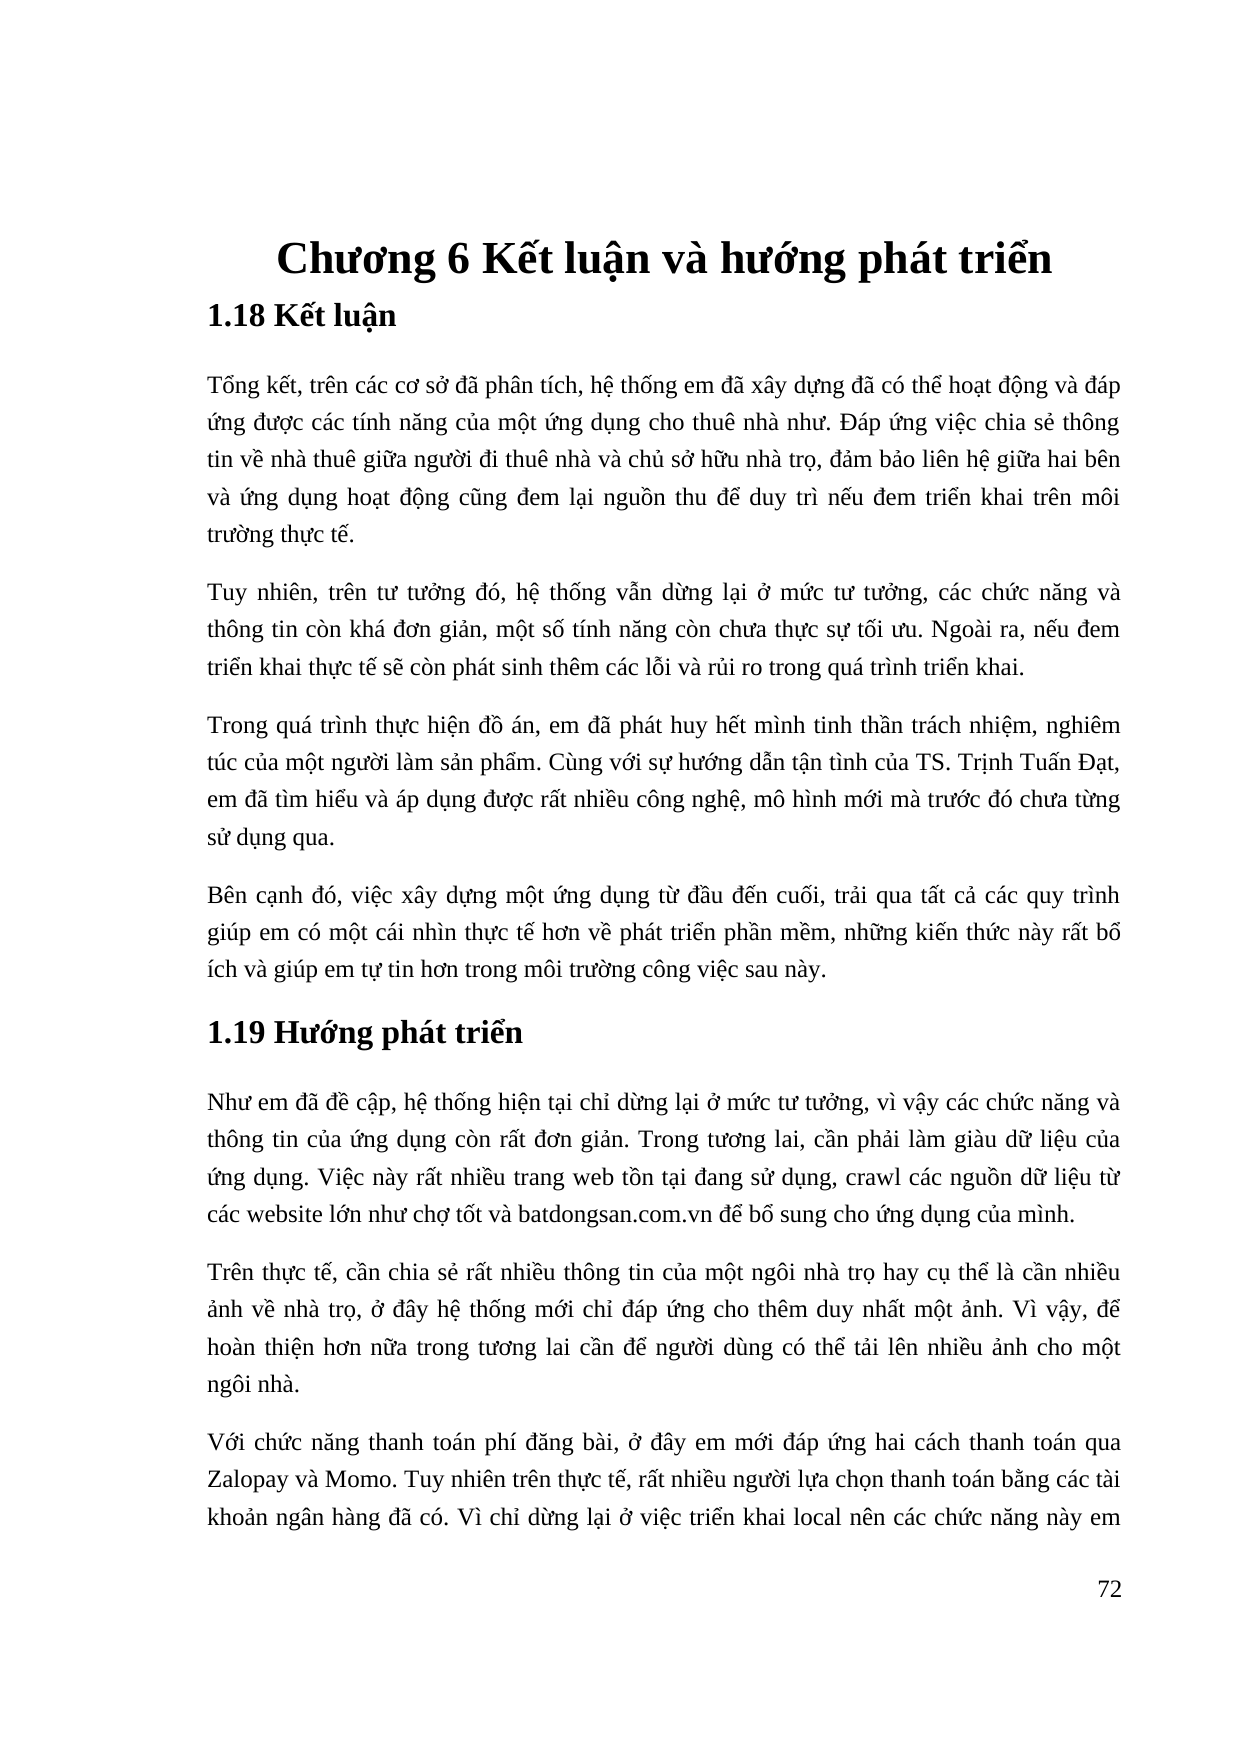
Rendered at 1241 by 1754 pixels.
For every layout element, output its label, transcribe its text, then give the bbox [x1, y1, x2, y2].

text Tuy nhiên, trên tư tưởng đó, hệ thống vẫn dừng lại ở mức tư tưởng, các chức năng và thông tin còn khá đơn giản, một số tính năng còn chưa thực sự tối ưu. Ngoài ra, nếu đem triển khai thực tế sẽ còn phát sinh thêm các lỗi và rủi ro trong quá trình triển khai. [207, 577, 1122, 680]
subtitle Hướng phát triển [207, 1012, 1122, 1051]
subtitle Kết luận và hướng phát triển [276, 231, 1053, 283]
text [207, 1427, 1122, 1531]
text Tổng kết, trên các cơ sở đã phân tích, hệ thống em đã xây dựng đã có thể hoạt động và đáp ứng được các tính năng của một ứng dụng cho thuê nhà như. Đáp ứng việc chia sẻ thông tin về nhà thuê giữa người đi thuê nhà và chủ sở hữu nhà trọ, đảm bảo liên hệ giữa hai bên và ứng dụng hoạt động cũng đem lại nguồn thu để duy trì nếu đem triển khai trên môi trường thực tế. [207, 370, 1122, 548]
text Trong quá trình thực hiện đồ án, em đã phát huy hết mình tinh thần trách nhiệm, nghiêm túc của một người làm sản phẩm. Cùng với sự hướng dẫn tận tình của TS. Trịnh Tuấn Đạt, em đã tìm hiểu và áp dụng được rất nhiều công nghệ, mô hình mới mà trước đó chưa từng sử dụng qua. [207, 710, 1122, 850]
text Trên thực tế, cần chia sẻ rất nhiều thông tin của một ngôi nhà trọ hay cụ thể là cần nhiều ảnh về nhà trọ, ở đây hệ thống mới chỉ đáp ứng cho thêm duy nhất một ảnh. Vì vậy, để hoàn thiện hơn nữa trong tương lai cần để người dùng có thể tải lên nhiều ảnh cho một ngôi nhà. [207, 1257, 1122, 1398]
text Bên cạnh đó, việc xây dựng một ứng dụng từ đầu đến cuối, trải qua tất cả các quy trình giúp em có một cái nhìn thực tế hơn về phát triển phần mềm, những kiến thức này rất bổ ích và giúp em tự tin hơn trong môi trường công việc sau này. [207, 880, 1122, 983]
text Như em đã đề cập, hệ thống hiện tại chỉ dừng lại ở mức tư tưởng, vì vậy các chức năng và thông tin của ứng dụng còn rất đơn giản. Trong tương lai, cần phải làm giàu dữ liệu của ứng dụng. Việc này rất nhiều trang web tồn tại đang sử dụng, crawl các nguồn dữ liệu từ các website lớn như chợ tốt và batdongsan.com.vn để bổ sung cho ứng dụng của mình. [207, 1087, 1122, 1228]
subtitle Kết luận [207, 118, 1122, 333]
